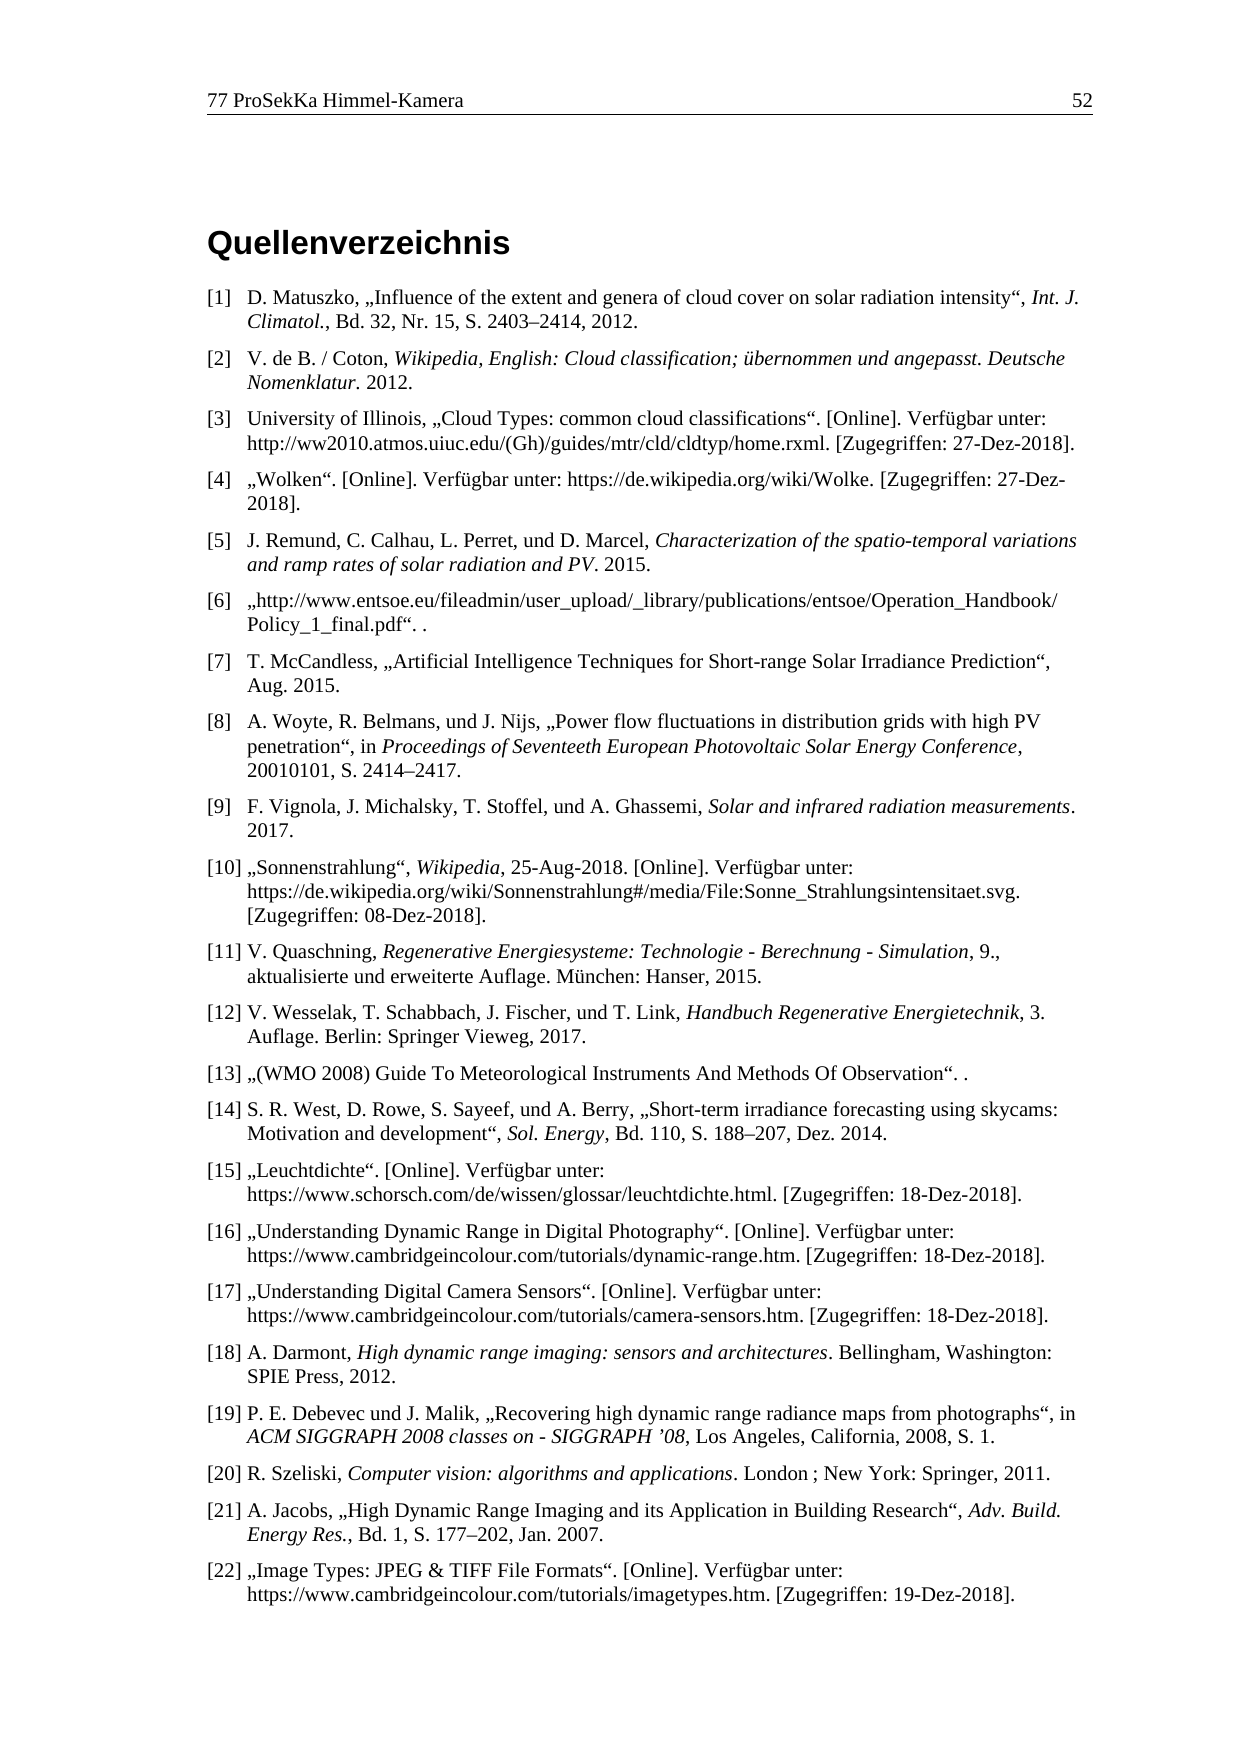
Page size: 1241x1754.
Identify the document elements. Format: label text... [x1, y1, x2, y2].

text [6] „http://www.entsoe.eu/fileadmin/user_upload/_library/publications/entsoe/Operation_Handbook/Policy_1_final.pdf“. . [207, 588, 1093, 636]
text [15] „Leuchtdichte“. [Online]. Verfügbar unter: https://www.schorsch.com/de/wissen/glossar/leuchtdichte.html. [Zugegriffen: 18-Dez-2018]. [207, 1158, 1093, 1206]
text [11] V. Quaschning, Regenerative Energiesysteme: Technologie - Berechnung - Simulation, 9., aktualisierte und erweiterte Auflage. München: Hanser, 2015. [207, 939, 1093, 988]
text [2] V. de B. / Coton, Wikipedia, English: Cloud classification; übernommen und angepasst. Deutsche Nomenklatur. 2012. [207, 346, 1093, 394]
text [17] „Understanding Digital Camera Sensors“. [Online]. Verfügbar unter: https://www.cambridgeincolour.com/tutorials/camera-sensors.htm. [Zugegriffen: 18-Dez-2018]. [207, 1279, 1093, 1327]
subtitle Quellenverzeichnis [207, 223, 1093, 261]
text [7] T. McCandless, „Artificial Intelligence Techniques for Short-range Solar Irradiance Prediction“, Aug. 2015. [207, 649, 1093, 697]
text [21] A. Jacobs, „High Dynamic Range Imaging and its Application in Building Research“, Adv. Build. Energy Res., Bd. 1, S. 177–202, Jan. 2007. [207, 1498, 1093, 1546]
text [8] A. Woyte, R. Belmans, und J. Nijs, „Power flow fluctuations in distribution grids with high PV penetration“, in Proceedings of Seventeeth European Photovoltaic Solar Energy Conference, 20010101, S. 2414–2417. [207, 709, 1093, 782]
text [13] „(WMO 2008) Guide To Meteorological Instruments And Methods Of Observation“. . [207, 1061, 1093, 1085]
text [9] F. Vignola, J. Michalsky, T. Stoffel, und A. Ghassemi, Solar and infrared radiation measurements. 2017. [207, 794, 1093, 842]
text [19] P. E. Debevec und J. Malik, „Recovering high dynamic range radiance maps from photographs“, in ACM SIGGRAPH 2008 classes on - SIGGRAPH ’08, Los Angeles, California, 2008, S. 1. [207, 1400, 1093, 1448]
text [16] „Understanding Dynamic Range in Digital Photography“. [Online]. Verfügbar unter: https://www.cambridgeincolour.com/tutorials/dynamic-range.htm. [Zugegriffen: 18-Dez-2018]. [207, 1218, 1093, 1267]
text [1] D. Matuszko, „Influence of the extent and genera of cloud cover on solar radiation intensity“, Int. J. Climatol., Bd. 32, Nr. 15, S. 2403–2414, 2012. [207, 285, 1093, 333]
text [12] V. Wesselak, T. Schabbach, J. Fischer, und T. Link, Handbuch Regenerative Energietechnik, 3. Auflage. Berlin: Springer Vieweg, 2017. [207, 1000, 1093, 1048]
text [4] „Wolken“. [Online]. Verfügbar unter: https://de.wikipedia.org/wiki/Wolke. [Zugegriffen: 27-Dez-2018]. [207, 467, 1093, 515]
text [14] S. R. West, D. Rowe, S. Sayeef, und A. Berry, „Short-term irradiance forecasting using skycams: Motivation and development“, Sol. Energy, Bd. 110, S. 188–207, Dez. 2014. [207, 1097, 1093, 1145]
text [3] University of Illinois, „Cloud Types: common cloud classifications“. [Online]. Verfügbar unter: http://ww2010.atmos.uiuc.edu/(Gh)/guides/mtr/cld/cldtyp/home.rxml. [Zugegriffen: 27-Dez-2018]. [207, 406, 1093, 454]
text [10] „Sonnenstrahlung“, Wikipedia, 25-Aug-2018. [Online]. Verfügbar unter: https://de.wikipedia.org/wiki/Sonnenstrahlung#/media/File:Sonne_Strahlungsintensitaet.svg. [Zugegriffen: 08-Dez-2018]. [207, 855, 1093, 927]
text [18] A. Darmont, High dynamic range imaging: sensors and architectures. Bellingham, Washington: SPIE Press, 2012. [207, 1340, 1093, 1388]
text [5] J. Remund, C. Calhau, L. Perret, und D. Marcel, Characterization of the spatio-temporal variations and ramp rates of solar radiation and PV. 2015. [207, 528, 1093, 576]
text [22] „Image Types: JPEG & TIFF File Formats“. [Online]. Verfügbar unter: https://www.cambridgeincolour.com/tutorials/imagetypes.htm. [Zugegriffen: 19-Dez-2018]. [207, 1558, 1093, 1606]
text [20] R. Szeliski, Computer vision: algorithms and applications. London ; New York: Springer, 2011. [207, 1461, 1093, 1485]
